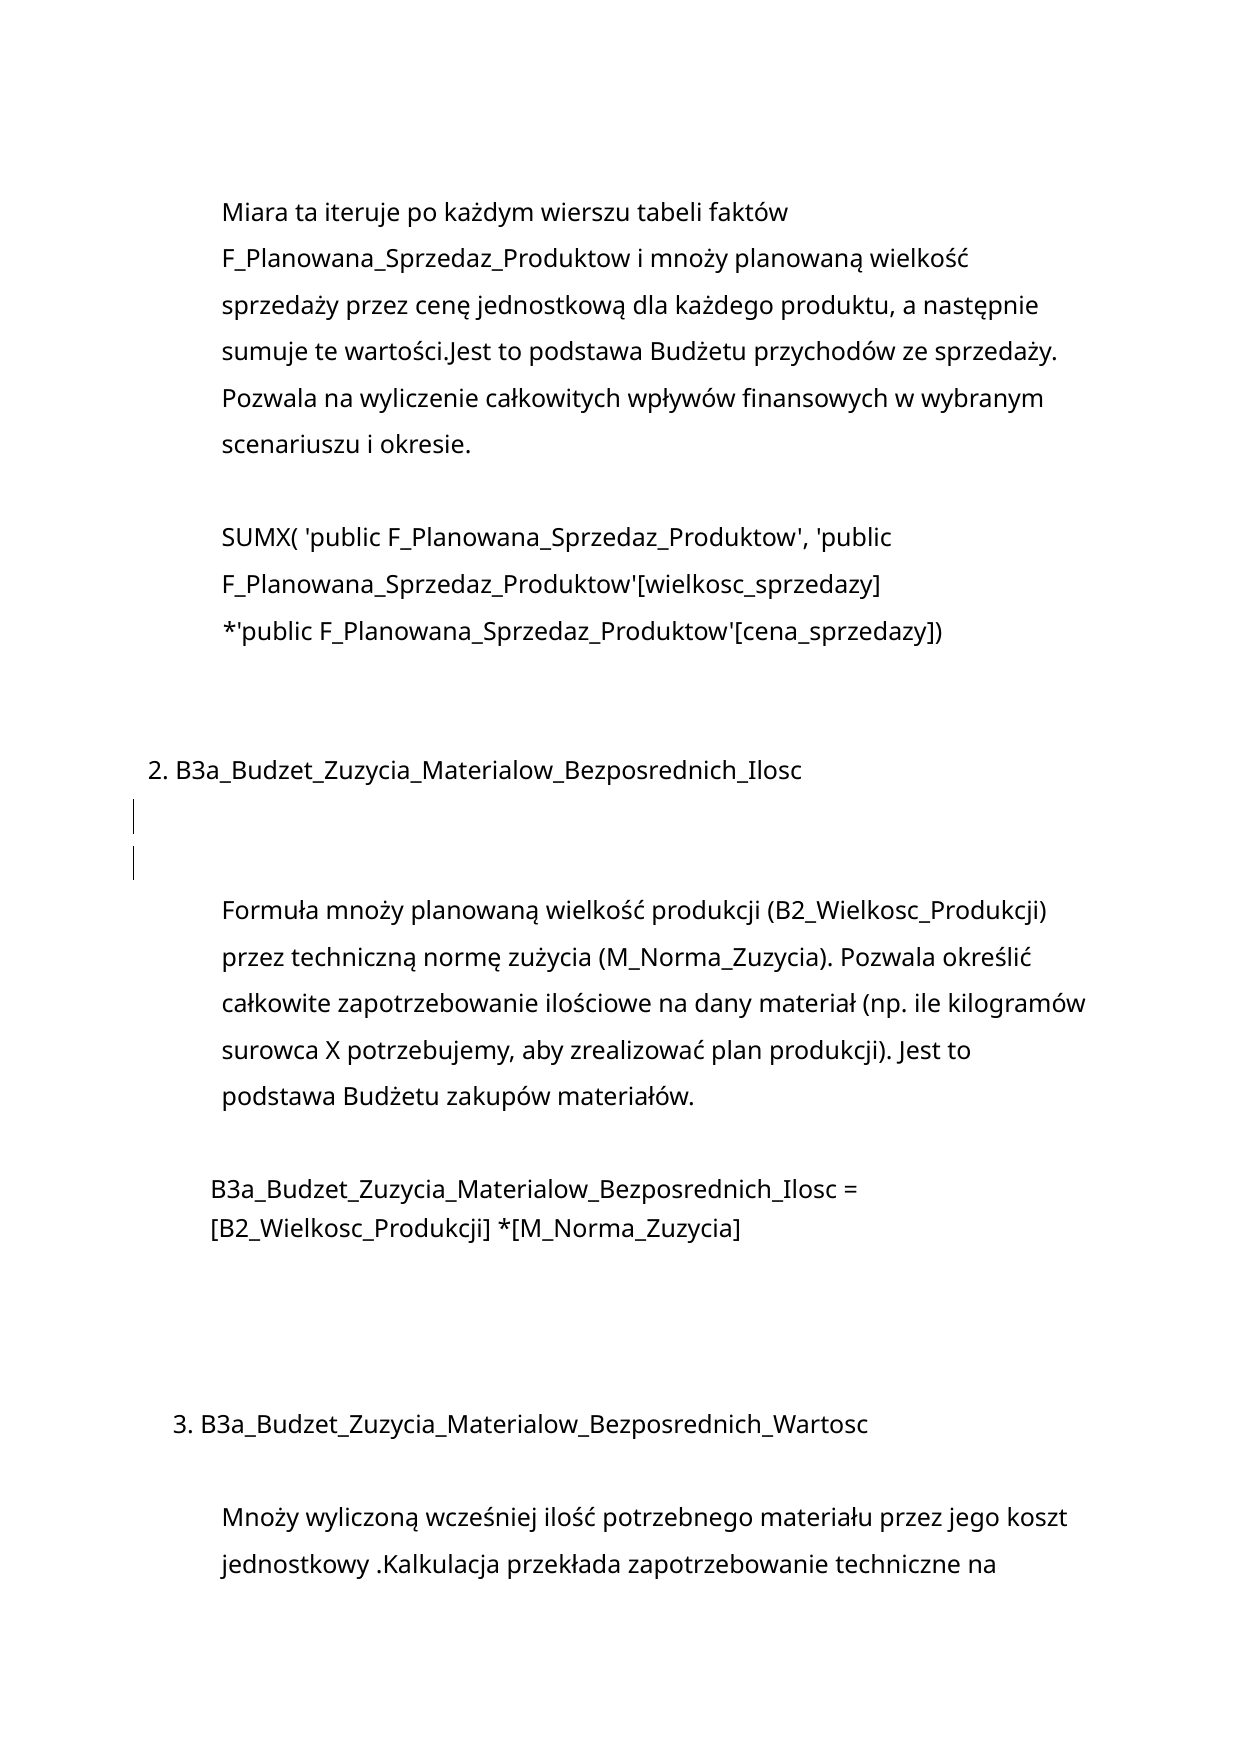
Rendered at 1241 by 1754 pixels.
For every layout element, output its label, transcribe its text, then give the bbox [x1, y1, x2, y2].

text SUMX( 'public F_Planowana_Sprzedaz_Produktow', 'public F_Planowana_Sprzedaz_Produktow'[wielkosc_sprzedazy] [221, 520, 1093, 601]
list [221, 1500, 1093, 1580]
text *'public F_Planowana_Sprzedaz_Produktow'[cena_sprzedazy]) [223, 613, 1093, 647]
text B3a_Budzet_Zuzycia_Materialow_Bezposrednich_Ilosc = [B2_Wielkosc_Produkcji] *[M_Norma_Zuzycia] [210, 1172, 1093, 1245]
list 3. B3a_Budzet_Zuzycia_Materialow_Bezposrednich_Wartosc [173, 1407, 1093, 1441]
text 2. B3a_Budzet_Zuzycia_Materialow_Bezposrednich_Ilosc [148, 753, 1093, 787]
text Miara ta iteruje po każdym wierszu tabeli faktów F_Planowana_Sprzedaz_Produktow i mnoży planowaną wielkość sprzedaży przez cenę jednostkową dla każdego produktu, a następnie sumuje te wartości.Jest to podstawa Budżetu przychodów ze sprzedaży. Pozwala na wyliczenie całkowitych wpływów finansowych w wybranym scenariuszu i okresie. [221, 194, 1093, 461]
list Formuła mnoży planowaną wielkość produkcji (B2_Wielkosc_Produkcji) przez techniczną normę zużycia (M_Norma_Zuzycia). Pozwala określić całkowite zapotrzebowanie ilościowe na dany materiał (np. ile kilogramów surowca X potrzebujemy, aby zrealizować plan produkcji). Jest to podstawa Budżetu zakupów materiałów. [221, 893, 1093, 1113]
